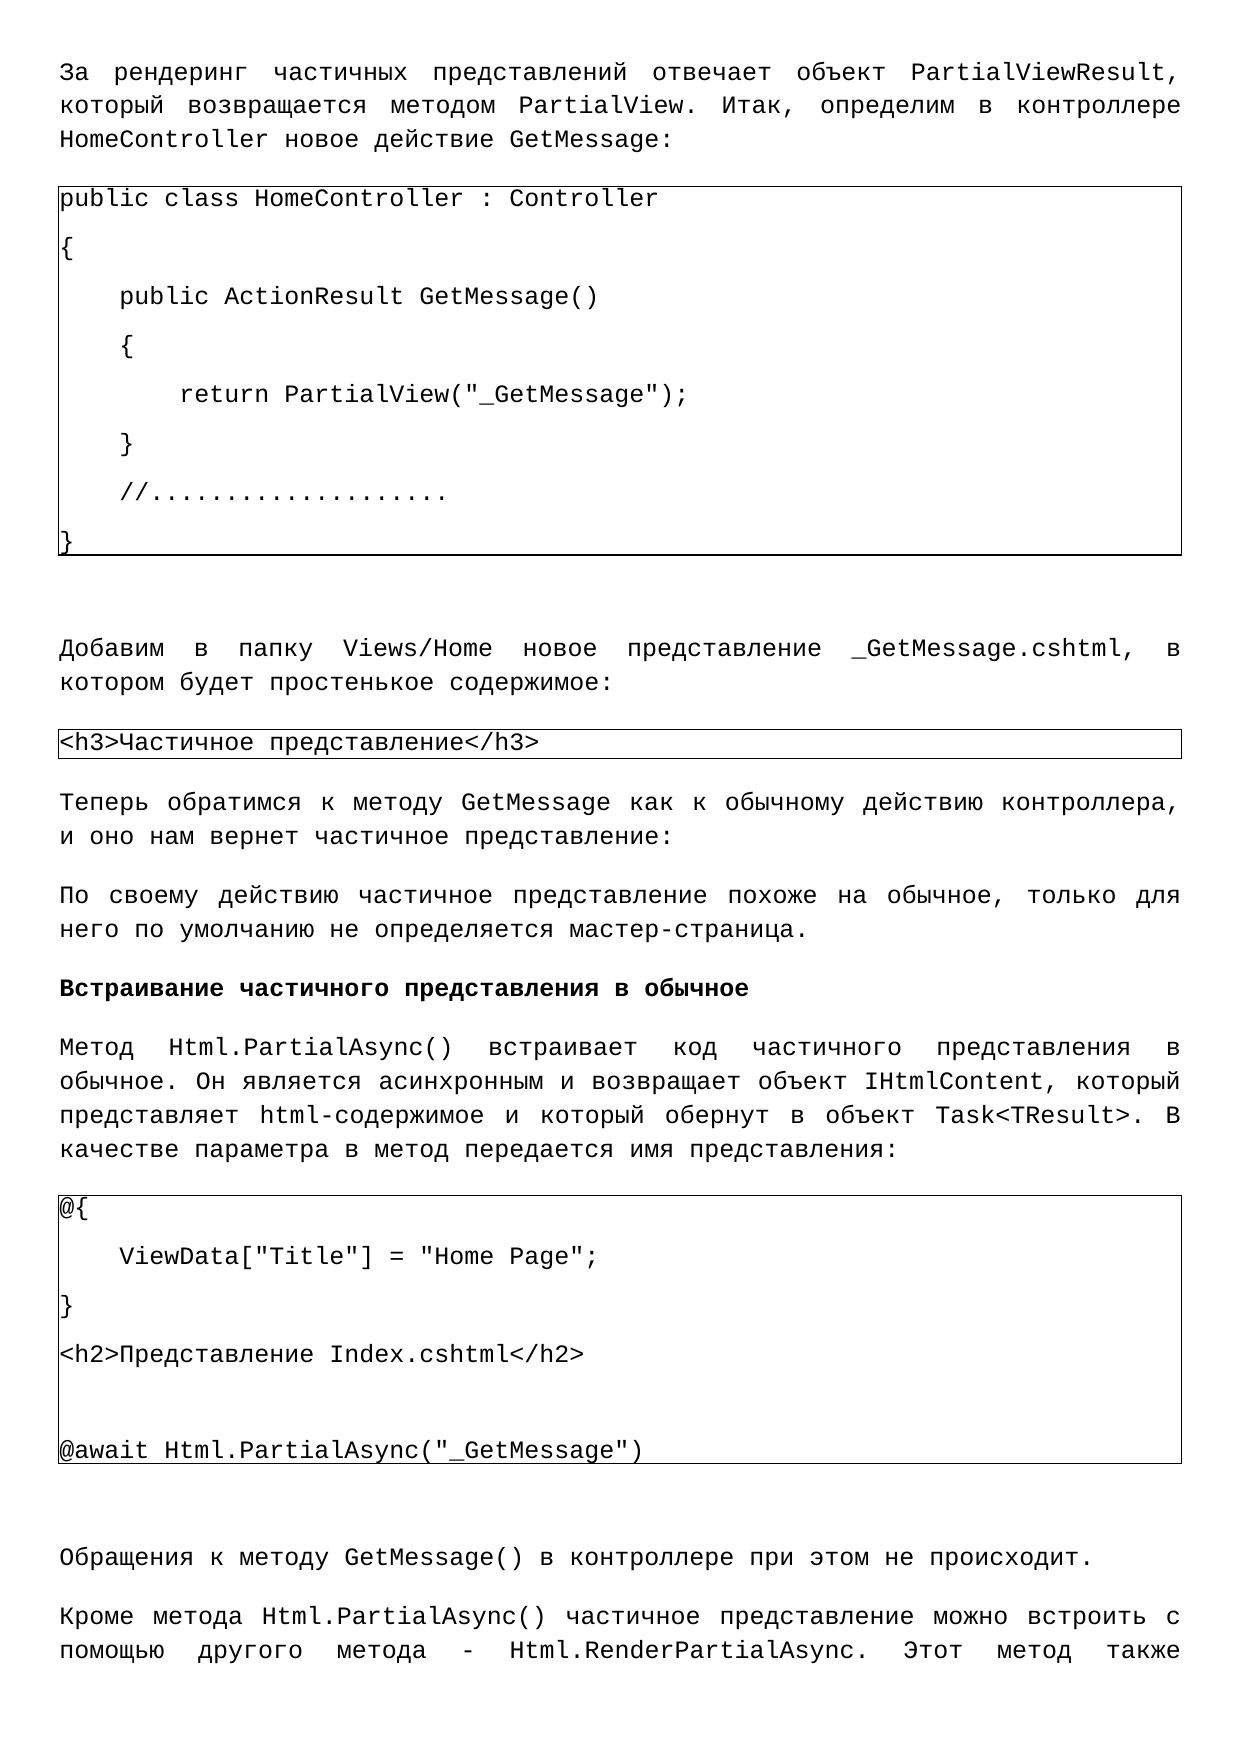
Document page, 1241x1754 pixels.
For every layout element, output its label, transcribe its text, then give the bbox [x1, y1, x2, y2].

text } [59, 529, 1181, 554]
text По своему действию частичное представление похоже на обычное, только для него по умолчанию не определяется мастер-страница. [59, 883, 1181, 945]
text <h2>Представление Index.cshtml</h2> [59, 1342, 1181, 1368]
text public ActionResult GetMessage() [59, 284, 1181, 309]
text { [59, 333, 1181, 358]
text Обращения к методу GetMessage() в контроллере при этом не происходит. [59, 1544, 1181, 1573]
text За рендеринг частичных представлений отвечает объект PartialViewResult, который возвращается методом PartialView. Итак, определим в контроллере HomeController новое действие GetMessage: [59, 59, 1181, 155]
text } [59, 431, 1181, 456]
text @{ [59, 1196, 1181, 1220]
text public class HomeController : Controller [59, 187, 1181, 211]
text } [59, 1293, 1181, 1318]
text Метод Html.PartialAsync() встраивает код частичного представления в обычное. Он является асинхронным и возвращает объект IHtmlContent, который представляет html-содержимое и который обернут в объект Task<TResult>. В качестве параметра в метод передается имя представления: [59, 1034, 1181, 1165]
text ViewData["Title"] = "Home Page"; [59, 1244, 1181, 1269]
text Добавим в папку Views/Home новое представление _GetMessage.cshtml, в котором будет простенькое содержимое: [59, 636, 1181, 698]
text Встраивание частичного представления в обычное [59, 976, 1181, 1004]
text <h3>Частичное представление</h3> [59, 730, 1181, 758]
text Теперь обратимся к методу GetMessage как к обычному действию контроллера, и оно нам вернет частичное представление: [59, 790, 1181, 852]
text return PartialView("_GetMessage"); [59, 382, 1181, 407]
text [59, 1603, 1181, 1666]
text { [59, 235, 1181, 260]
text //.................... [59, 480, 1181, 505]
text @await Html.PartialAsync("_GetMessage") [59, 1438, 1181, 1463]
